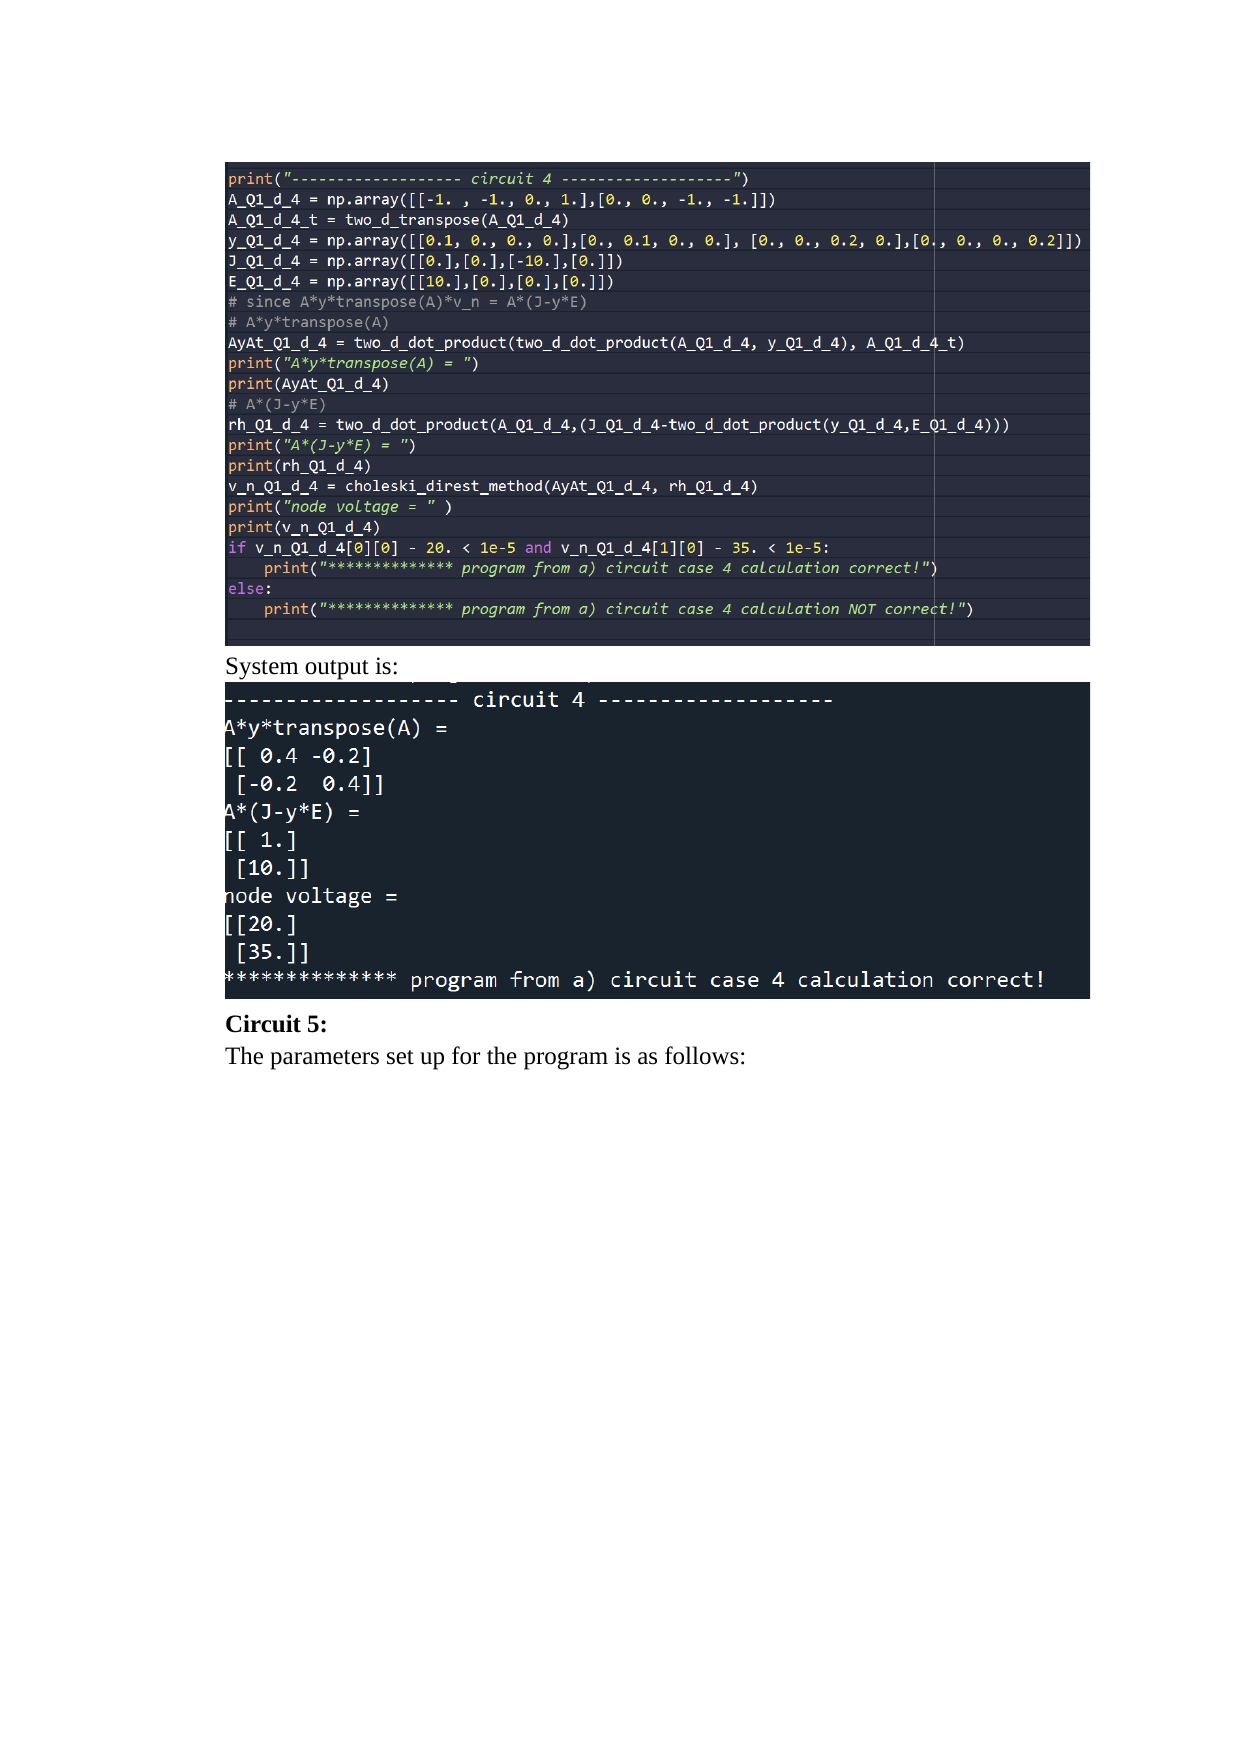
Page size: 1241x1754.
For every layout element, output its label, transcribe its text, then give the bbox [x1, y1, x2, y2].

picture [225, 162, 1091, 646]
picture [225, 682, 1091, 999]
list The parameters set up for the program is as follows: [225, 1039, 1053, 1072]
list Circuit 5: [225, 1007, 1053, 1039]
list System output is: [225, 649, 1053, 682]
